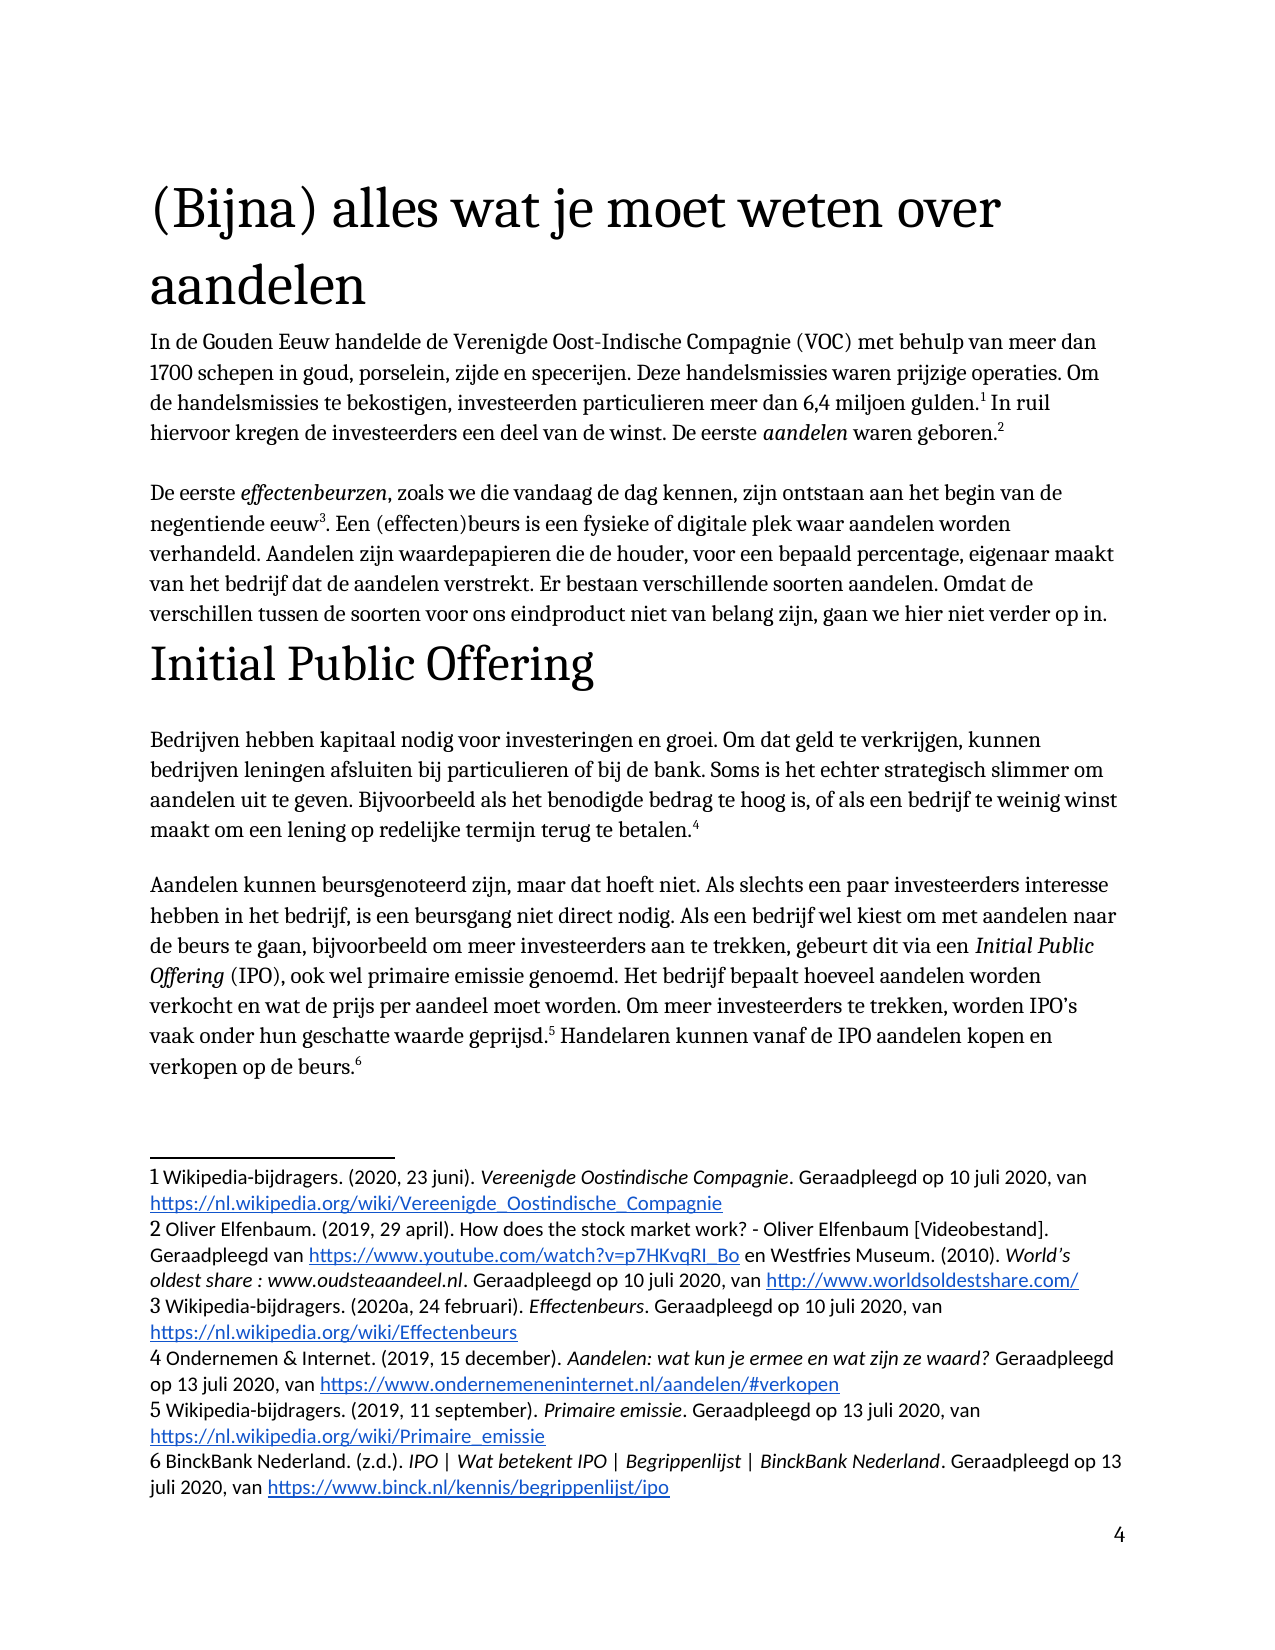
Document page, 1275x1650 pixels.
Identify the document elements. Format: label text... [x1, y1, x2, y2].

text Aandelen kunnen beursgenoteerd zijn, maar dat hoeft niet. Als slechts een paar investeerders interesse hebben in het bedrijf, is een beursgang niet direct nodig. Als een bedrijf wel kiest om met aandelen naar de beurs te gaan, bijvoorbeeld om meer investeerders aan te trekken, gebeurt dit via een Initial Public Offering (IPO), ook wel primaire emissie genoemd. Het bedrijf bepaalt hoeveel aandelen worden verkocht en wat de prijs per aandeel moet worden. Om meer investeerders te trekken, worden IPO’s vaak onder hun geschatte waarde geprijsd. Handelaren kunnen vanaf de IPO aandelen kopen en verkopen op de beurs. [150, 872, 1125, 1080]
subtitle Initial Public Offering [150, 635, 1125, 693]
text Bedrijven hebben kapitaal nodig voor investeringen en groei. Om dat geld te verkrijgen, kunnen bedrijven leningen afsluiten bij particulieren of bij de bank. Soms is het echter strategisch slimmer om aandelen uit te geven. Bijvoorbeeld als het benodigde bedrag te hoog is, of als een bedrijf te weinig winst maakt om een lening op redelijke termijn terug te betalen. [150, 726, 1125, 843]
subtitle (Bijna) alles wat je moet weten over aandelen [150, 175, 1125, 319]
text De eerste effectenbeurzen, zoals we die vandaag de dag kennen, zijn ontstaan aan het begin van de negentiende eeuw. Een (effecten)beurs is een fysieke of digitale plek waar aandelen worden verhandeld. Aandelen zijn waardepapieren die de houder, voor een bepaald percentage, eigenaar maakt van het bedrijf dat de aandelen verstrekt. Er bestaan verschillende soorten aandelen. Omdat de verschillen tussen de soorten voor ons eindproduct niet van belang zijn, gaan we hier niet verder op in. [150, 480, 1125, 627]
text In de Gouden Eeuw handelde de Verenigde Oost-Indische Compagnie (VOC) met behulp van meer dan 1700 schepen in goud, porselein, zijde en specerijen. Deze handelsmissies waren prijzige operaties. Om de handelsmissies te bekostigen, investeerden particulieren meer dan 6,4 miljoen gulden. In ruil hiervoor kregen de investeerders een deel van de winst. De eerste aandelen waren geboren. [150, 329, 1125, 446]
